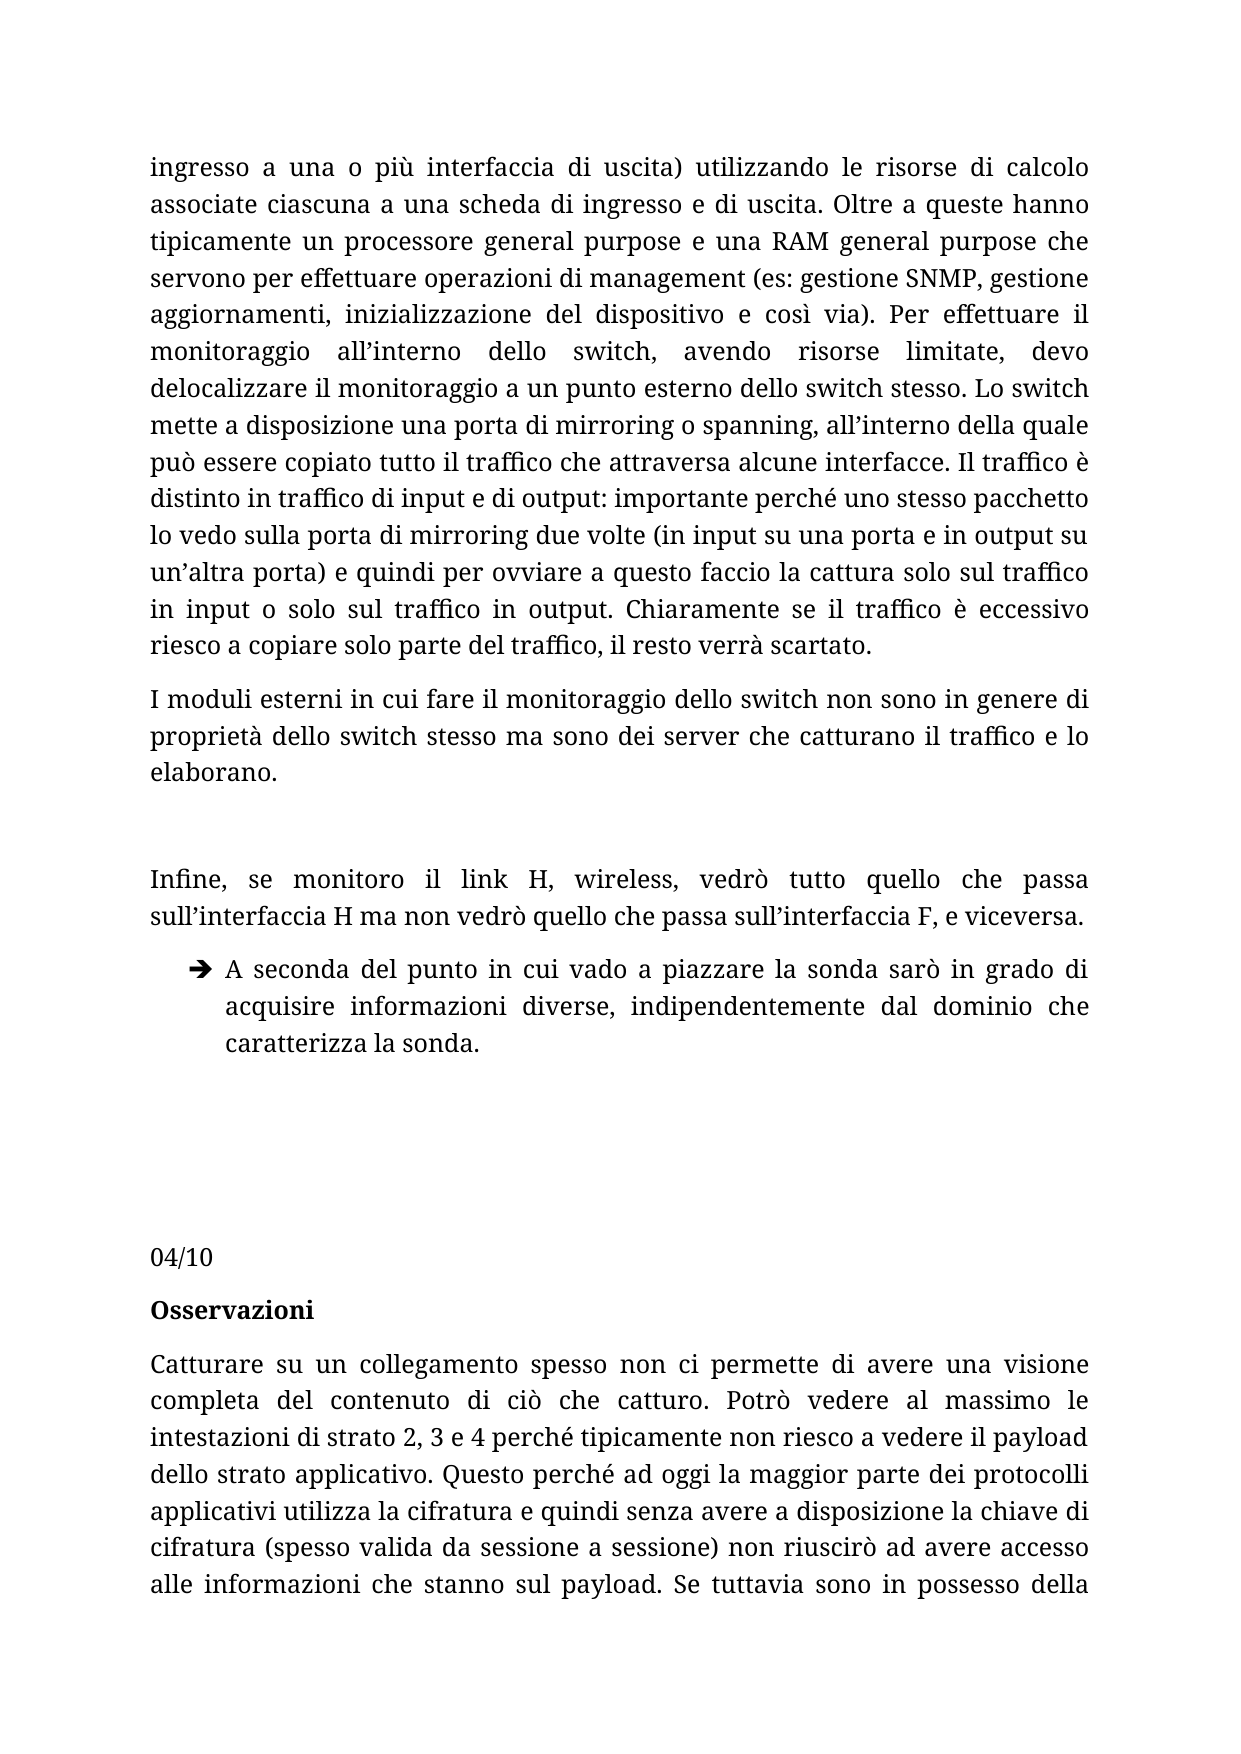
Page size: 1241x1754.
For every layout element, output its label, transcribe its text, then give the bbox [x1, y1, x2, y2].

text Osservazioni [150, 1293, 1090, 1327]
text Infine, se monitoro il link H, wireless, vedrò tutto quello che passa sull’interfaccia H ma non vedrò quello che passa sull’interfaccia F, e viceversa. [150, 862, 1090, 933]
text 04/10 [150, 1239, 1090, 1273]
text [150, 1346, 1090, 1601]
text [150, 150, 1090, 662]
text I moduli esterni in cui fare il monitoraggio dello switch non sono in genere di proprietà dello switch stesso ma sono dei server che catturano il traffico e lo elaborano. [150, 681, 1090, 789]
list A seconda del punto in cui vado a piazzare la sonda sarò in grado di acquisire informazioni diverse, indipendentemente dal dominio che caratterizza la sonda. [187, 952, 1090, 1060]
